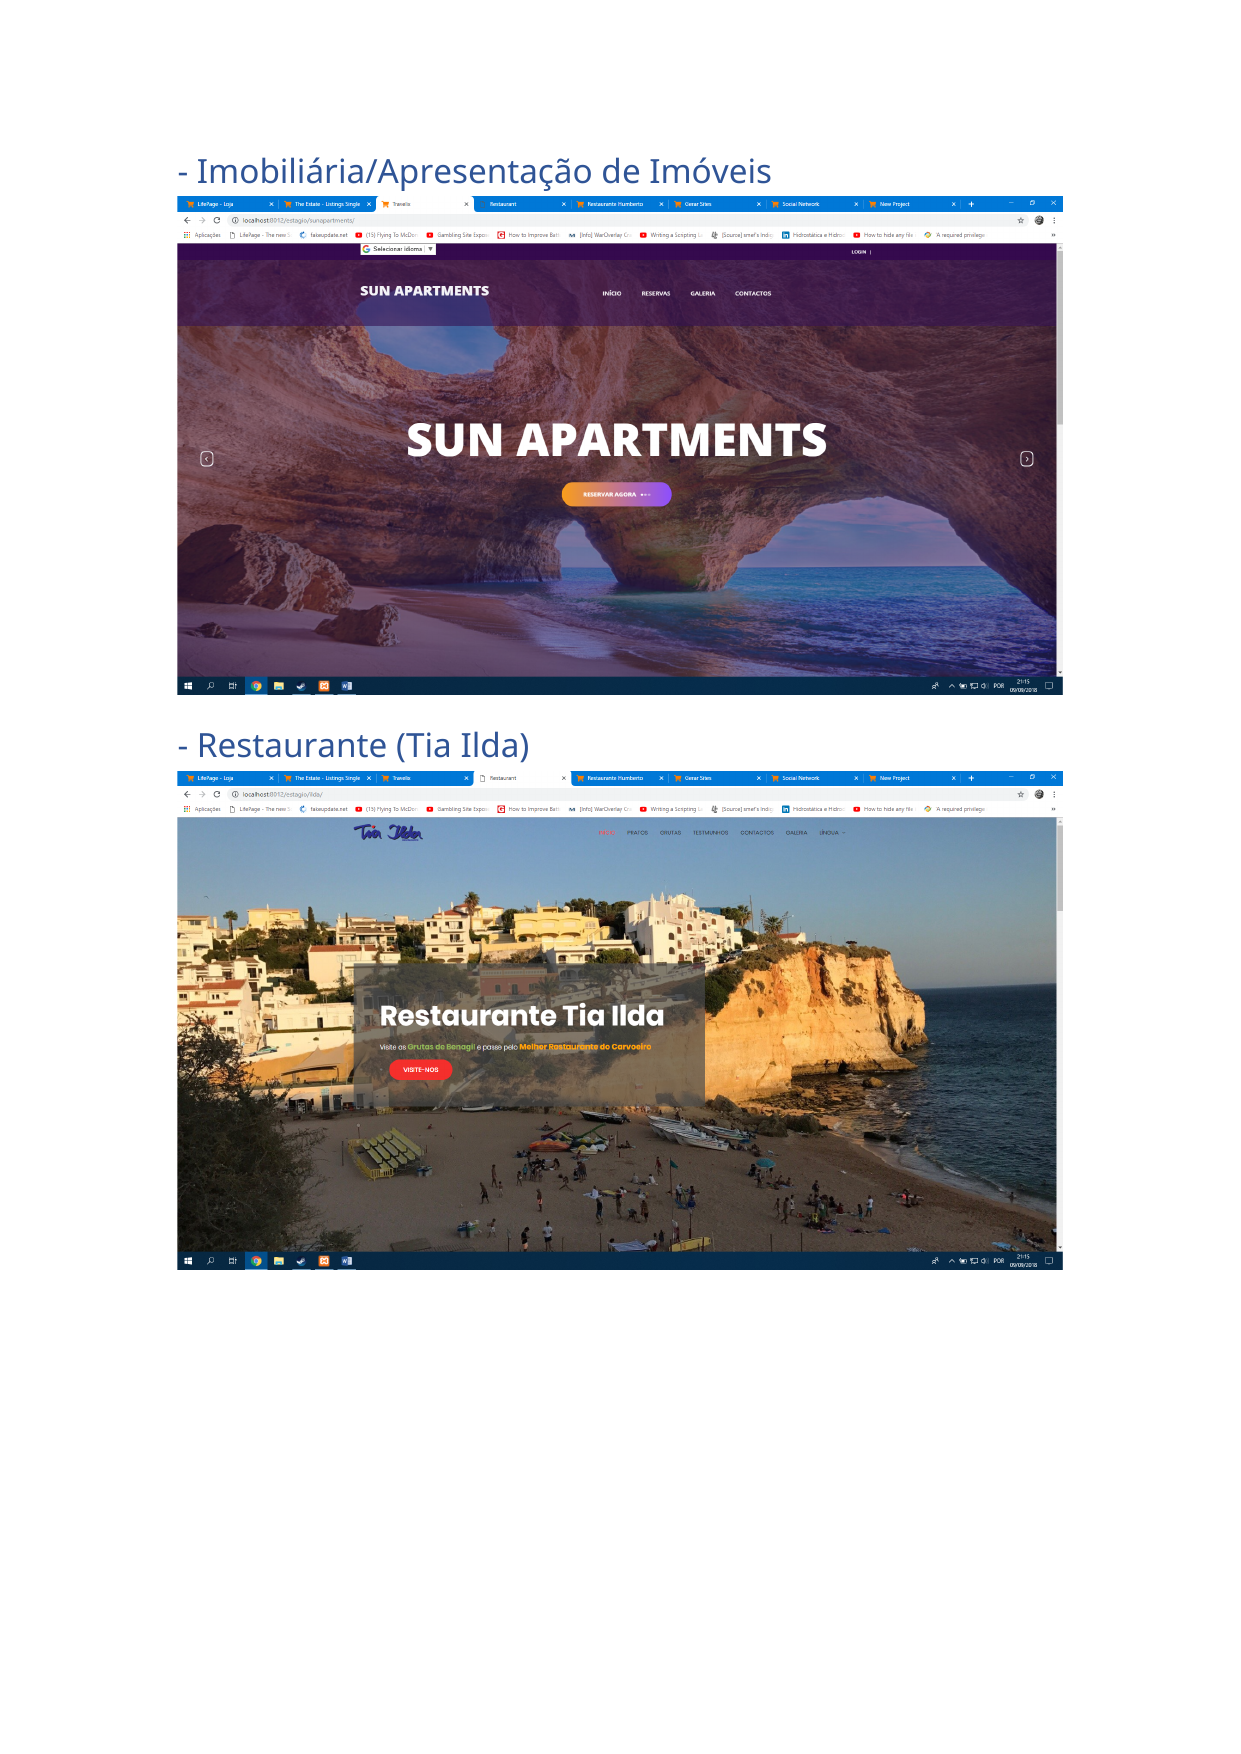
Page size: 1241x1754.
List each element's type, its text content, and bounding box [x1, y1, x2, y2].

picture [177, 196, 1063, 695]
subtitle - Restaurante (Tia Ilda) [177, 722, 1063, 767]
picture [177, 771, 1063, 1270]
subtitle - Imobiliária/Apresentação de Imóveis [177, 148, 1063, 193]
